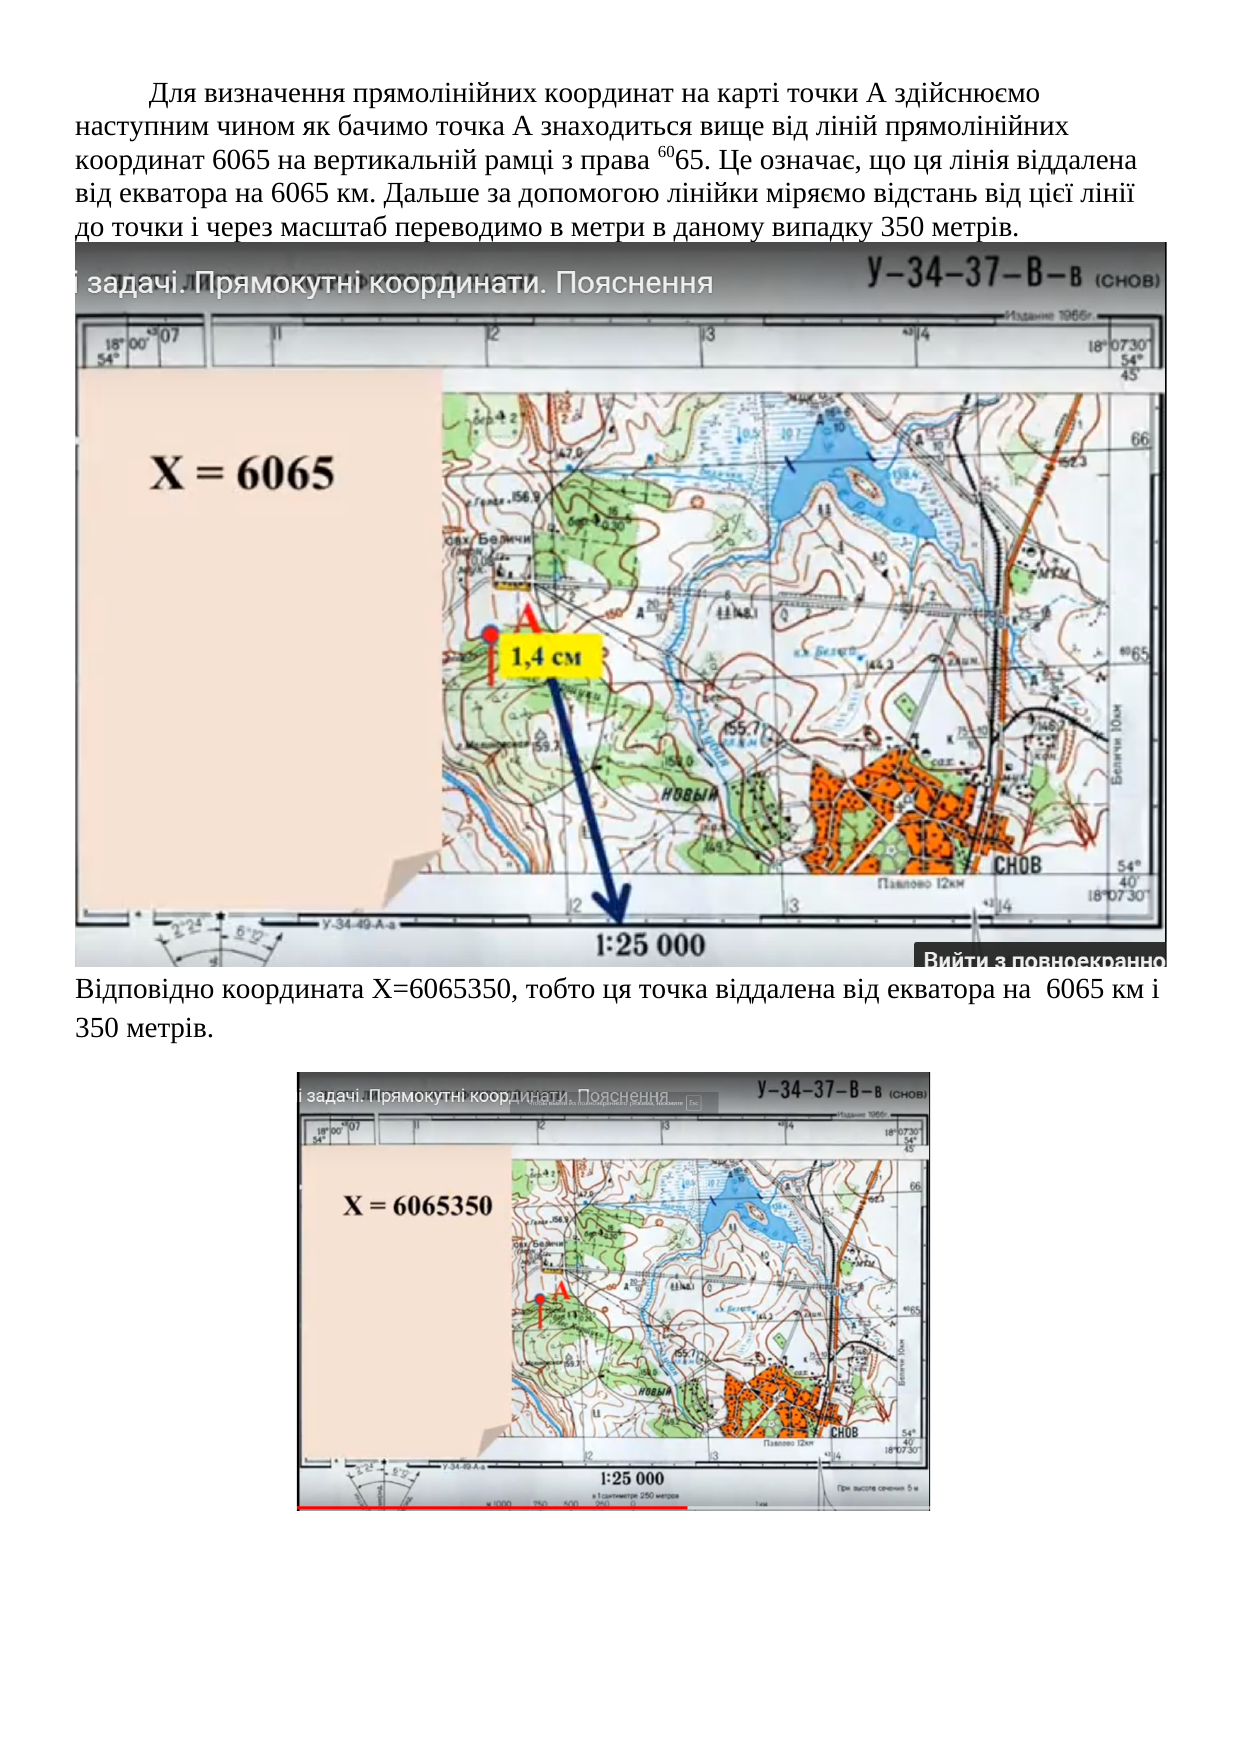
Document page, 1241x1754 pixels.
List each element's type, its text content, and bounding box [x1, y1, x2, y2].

picture [296, 1072, 931, 1511]
text Відповідно координата Х=6065350, тобто ця точка віддалена від екватора на 6065 км і 350 метрів. [75, 967, 1165, 1043]
picture [75, 242, 1167, 967]
text Для визначення прямолінійних координат на карті точки А здійснюємо наступним чином як бачимо точка А знаходиться вище від ліній прямолінійних координат 6065 на вертикальній рамці з права 6065. Це означає, що ця лінія віддалена від екватора на 6065 км. Дальше за допомогою лінійки міряємо відстань від цієї лінії до точки і через масштаб переводимо в метри в даному випадку 350 метрів. [75, 75, 1165, 242]
